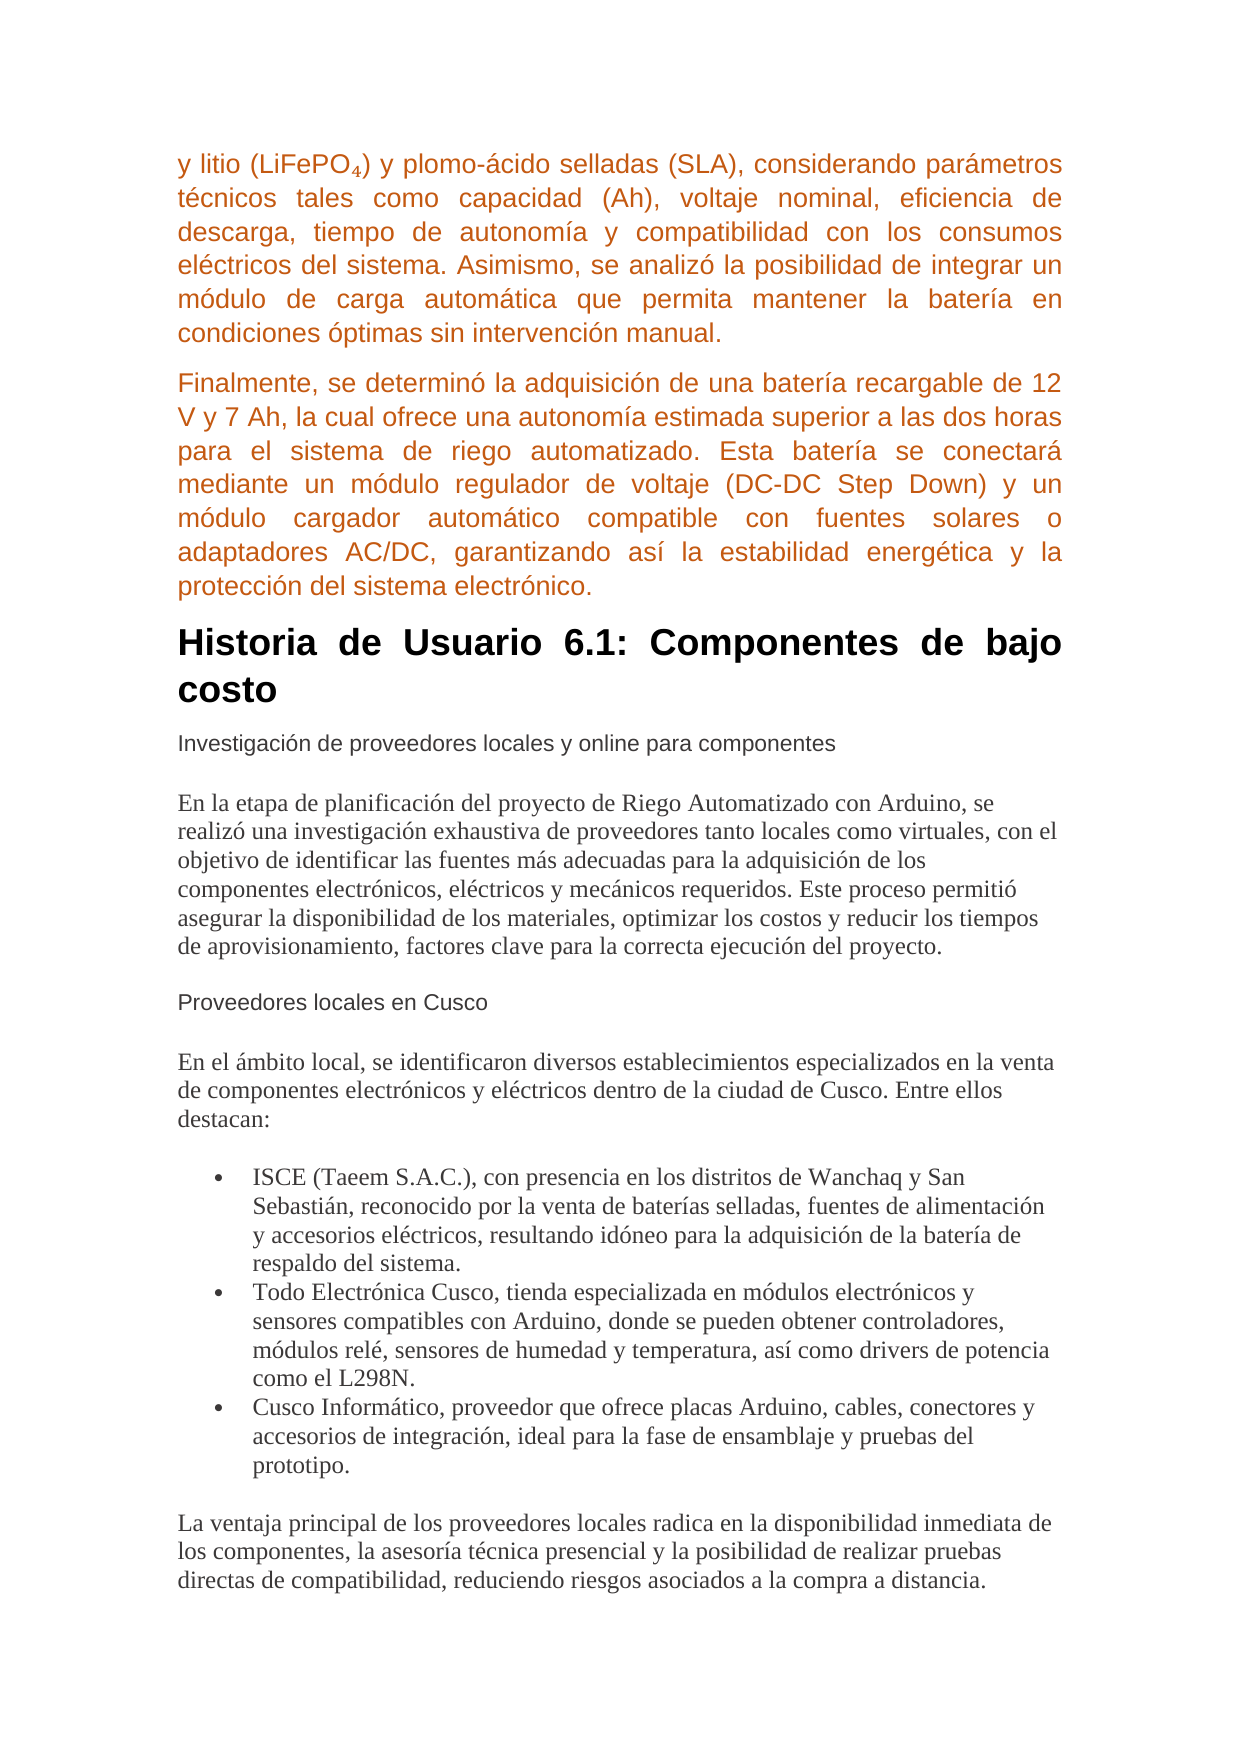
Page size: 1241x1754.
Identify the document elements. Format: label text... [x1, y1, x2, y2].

text Durante la etapa de investigación, se evaluaron distintos tipos de baterías recargables, como las de iones de litio (Li-ion), fosfato de hierro y litio (LiFePO₄) y plomo-ácido selladas (SLA), considerando parámetros técnicos tales como capacidad (Ah), voltaje nominal, eficiencia de descarga, tiempo de autonomía y compatibilidad con los consumos eléctricos del sistema. Asimismo, se analizó la posibilidad de integrar un módulo de carga automática que permita mantener la batería en condiciones óptimas sin intervención manual. [177, 333, 1063, 601]
text En el ámbito local, se identificaron diversos establecimientos especializados en la venta de componentes electrónicos y eléctricos dentro de la ciudad de Cusco. Entre ellos destacan: [177, 1300, 1063, 1386]
text En la etapa de planificación del proyecto de Riego Automatizado con Arduino, se realizó una investigación exhaustiva de proveedores tanto locales como virtuales, con el objetivo de identificar las fuentes más adecuadas para la adquisición de los componentes electrónicos, eléctricos y mecánicos requeridos. Este proceso permitió asegurar la disponibilidad de los materiales, optimizar los costos y reducir los tiempos de aprovisionamiento, factores clave para la correcta ejecución del proyecto. [177, 1041, 1063, 1213]
text Proveedores locales en Cusco [177, 1242, 1063, 1268]
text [177, 148, 1063, 314]
text Finalmente, se determinó la adquisición de una batería recargable de 12 V y 7 Ah, la cual ofrece una autonomía estimada superior a las dos horas para el sistema de riego automatizado. Esta batería se conectará mediante un módulo regulador de voltaje (DC-DC Step Down) y un módulo cargador automático compatible con fuentes solares o adaptadores AC/DC, garantizando así la estabilidad energética y la protección del sistema electrónico. [177, 620, 1063, 854]
list ISCE (Taeem S.A.C.), con presencia en los distritos de Wanchaq y San Sebastián, reconocido por la venta de baterías selladas, fuentes de alimentación y accesorios eléctricos, resultando idóneo para la adquisición de la batería de respaldo del sistema. [215, 1415, 1063, 1530]
text Investigación de proveedores locales y online para componentes [177, 983, 1063, 1009]
text Historia de Usuario 6.1: Componentes de bajo costo [177, 873, 1063, 963]
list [215, 1530, 1063, 1588]
